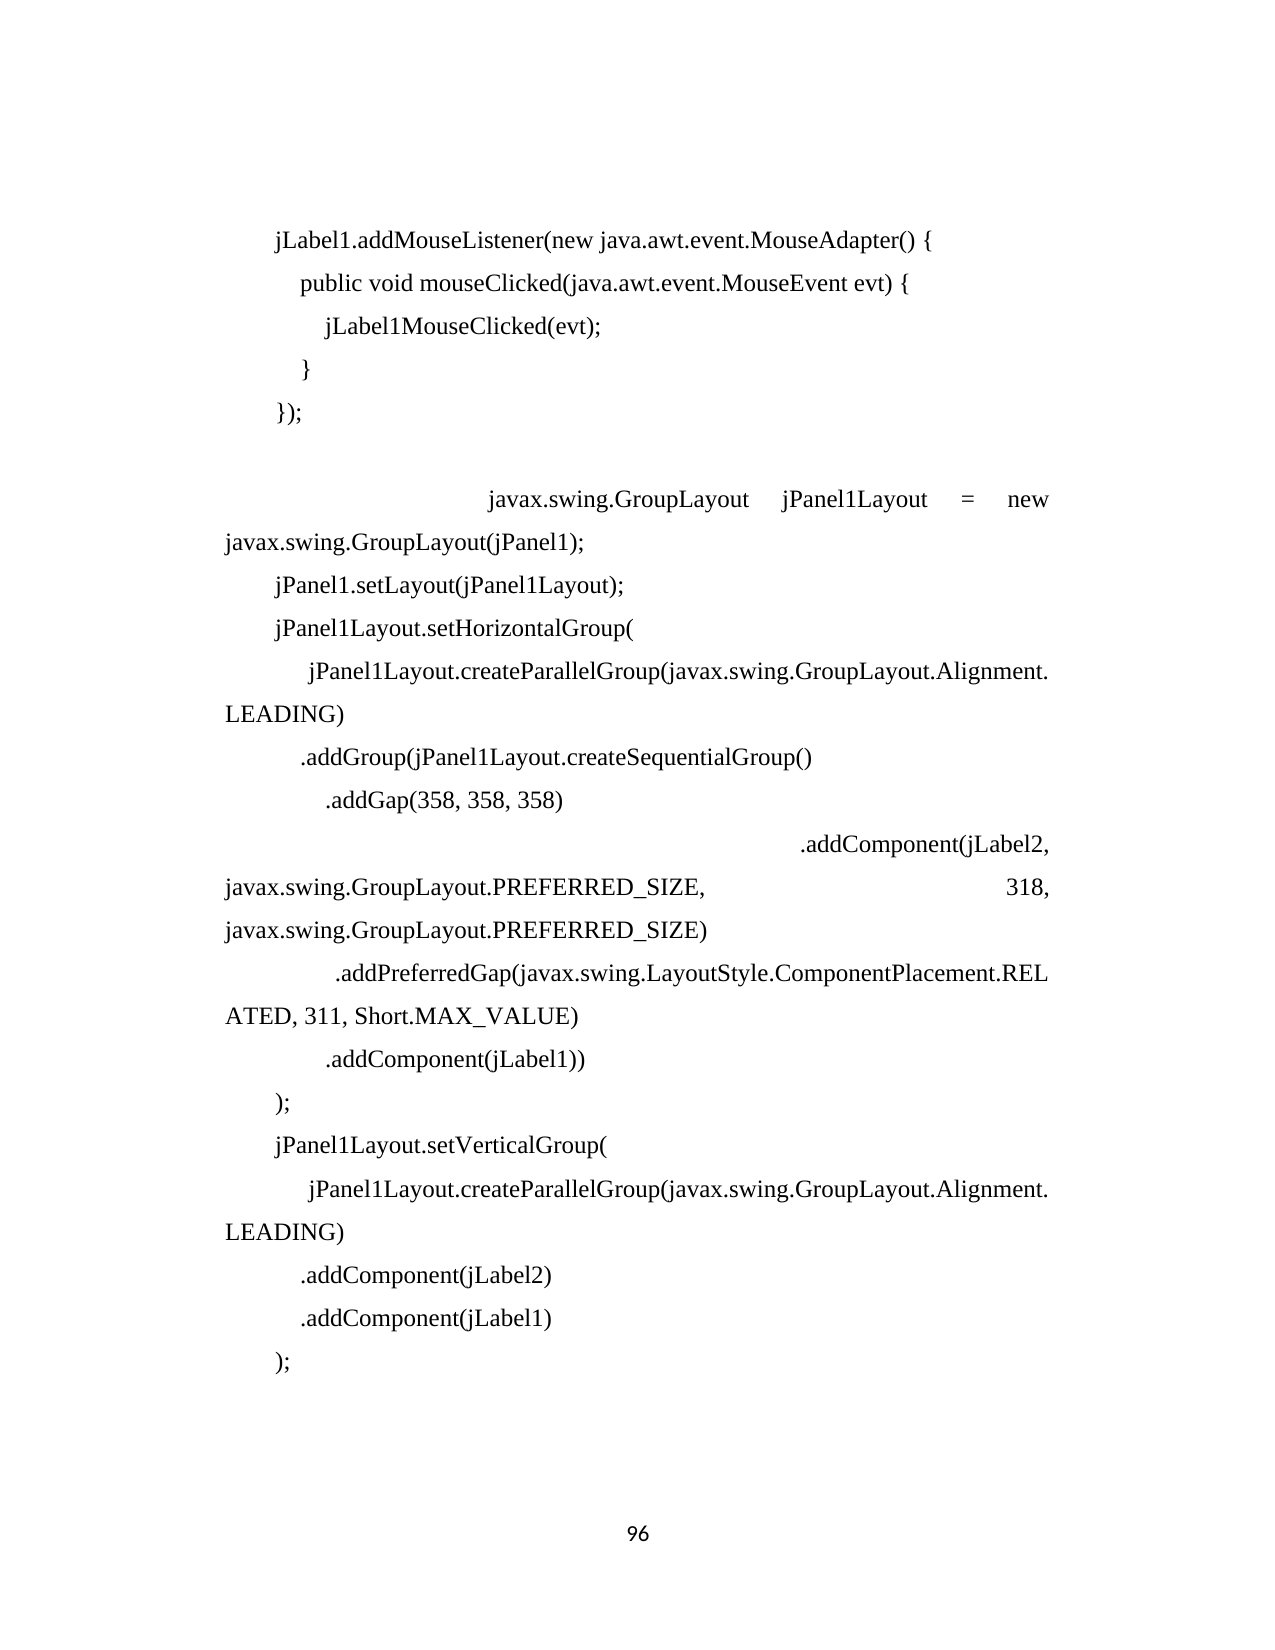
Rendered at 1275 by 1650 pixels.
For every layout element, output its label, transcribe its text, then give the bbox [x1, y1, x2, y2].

text javax.swing.GroupLayout jPanel1Layout = new javax.swing.GroupLayout(jPanel1); [225, 484, 1050, 556]
text jPanel1Layout.createParallelGroup(javax.swing.GroupLayout.Alignment.LEADING) [225, 656, 1050, 728]
text .addPreferredGap(javax.swing.LayoutStyle.ComponentPlacement.RELATED, 311, Short.MAX_VALUE) [225, 958, 1050, 1030]
text .addComponent(jLabel1)) [225, 1044, 1050, 1073]
text .addComponent(jLabel2, javax.swing.GroupLayout.PREFERRED_SIZE, 318, javax.swing.GroupLayout.PREFERRED_SIZE) [225, 829, 1050, 944]
text jPanel1.setLayout(jPanel1Layout); [225, 570, 1050, 599]
text jPanel1Layout.setVerticalGroup( [225, 1131, 1050, 1159]
text }); [225, 397, 1050, 426]
text ); [225, 1087, 1050, 1116]
text ); [225, 1346, 1050, 1375]
text jPanel1Layout.setHorizontalGroup( [225, 613, 1050, 642]
text jLabel1.addMouseListener(new java.awt.event.MouseAdapter() { [225, 225, 1050, 254]
text jLabel1MouseClicked(evt); [225, 311, 1050, 340]
text .addGroup(jPanel1Layout.createSequentialGroup() [225, 742, 1050, 771]
text .addComponent(jLabel2) [225, 1260, 1050, 1289]
text .addGap(358, 358, 358) [225, 786, 1050, 814]
text .addComponent(jLabel1) [225, 1303, 1050, 1332]
text public void mouseClicked(java.awt.event.MouseEvent evt) { [225, 268, 1050, 297]
text jPanel1Layout.createParallelGroup(javax.swing.GroupLayout.Alignment.LEADING) [225, 1174, 1050, 1246]
text } [225, 354, 1050, 383]
